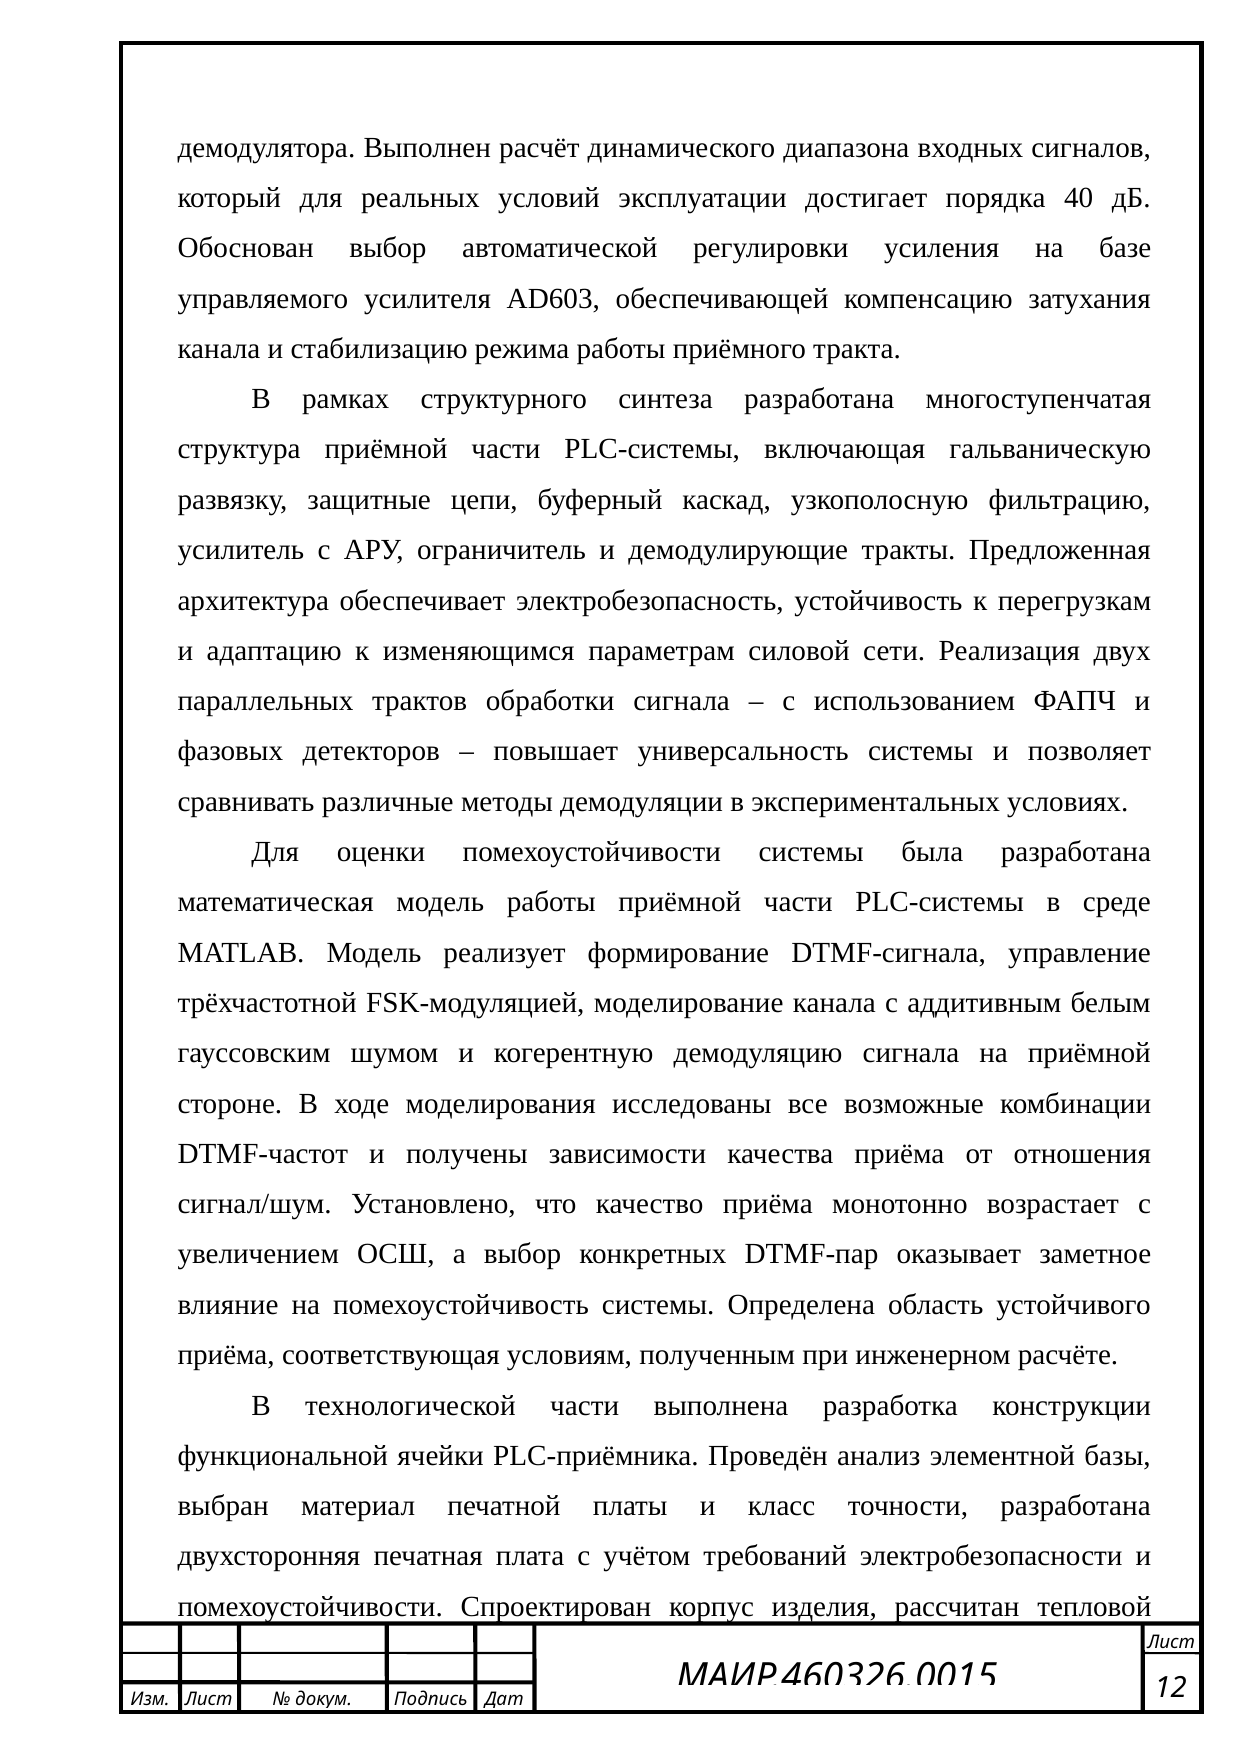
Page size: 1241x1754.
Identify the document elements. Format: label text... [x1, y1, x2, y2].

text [177, 1388, 1152, 1622]
text Для оценки помехоустойчивости системы была разработана математическая модель работы приёмной части PLC-системы в среде MATLAB. Модель реализует формирование DTMF-сигнала, управление трёхчастотной FSK-модуляцией, моделирование канала с аддитивным белым гауссовским шумом и когерентную демодуляцию сигнала на приёмной стороне. В ходе моделирования исследованы все возможные комбинации DTMF-частот и получены зависимости качества приёма от отношения сигнал/шум. Установлено, что качество приёма монотонно возрастает с увеличением ОСШ, а выбор конкретных DTMF-пар оказывает заметное влияние на помехоустойчивость системы. Определена область устойчивого приёма, соответствующая условиям, полученным при инженерном расчёте. [177, 834, 1152, 1371]
text В рамках структурного синтеза разработана многоступенчатая структура приёмной части PLC-системы, включающая гальваническую развязку, защитные цепи, буферный каскад, узкополосную фильтрацию, усилитель с АРУ, ограничитель и демодулирующие тракты. Предложенная архитектура обеспечивает электробезопасность, устойчивость к перегрузкам и адаптацию к изменяющимся параметрам силовой сети. Реализация двух параллельных трактов обработки сигнала – с использованием ФАПЧ и фазовых детекторов – повышает универсальность системы и позволяет сравнивать различные методы демодуляции в экспериментальных условиях. [177, 381, 1152, 817]
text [177, 130, 1152, 364]
